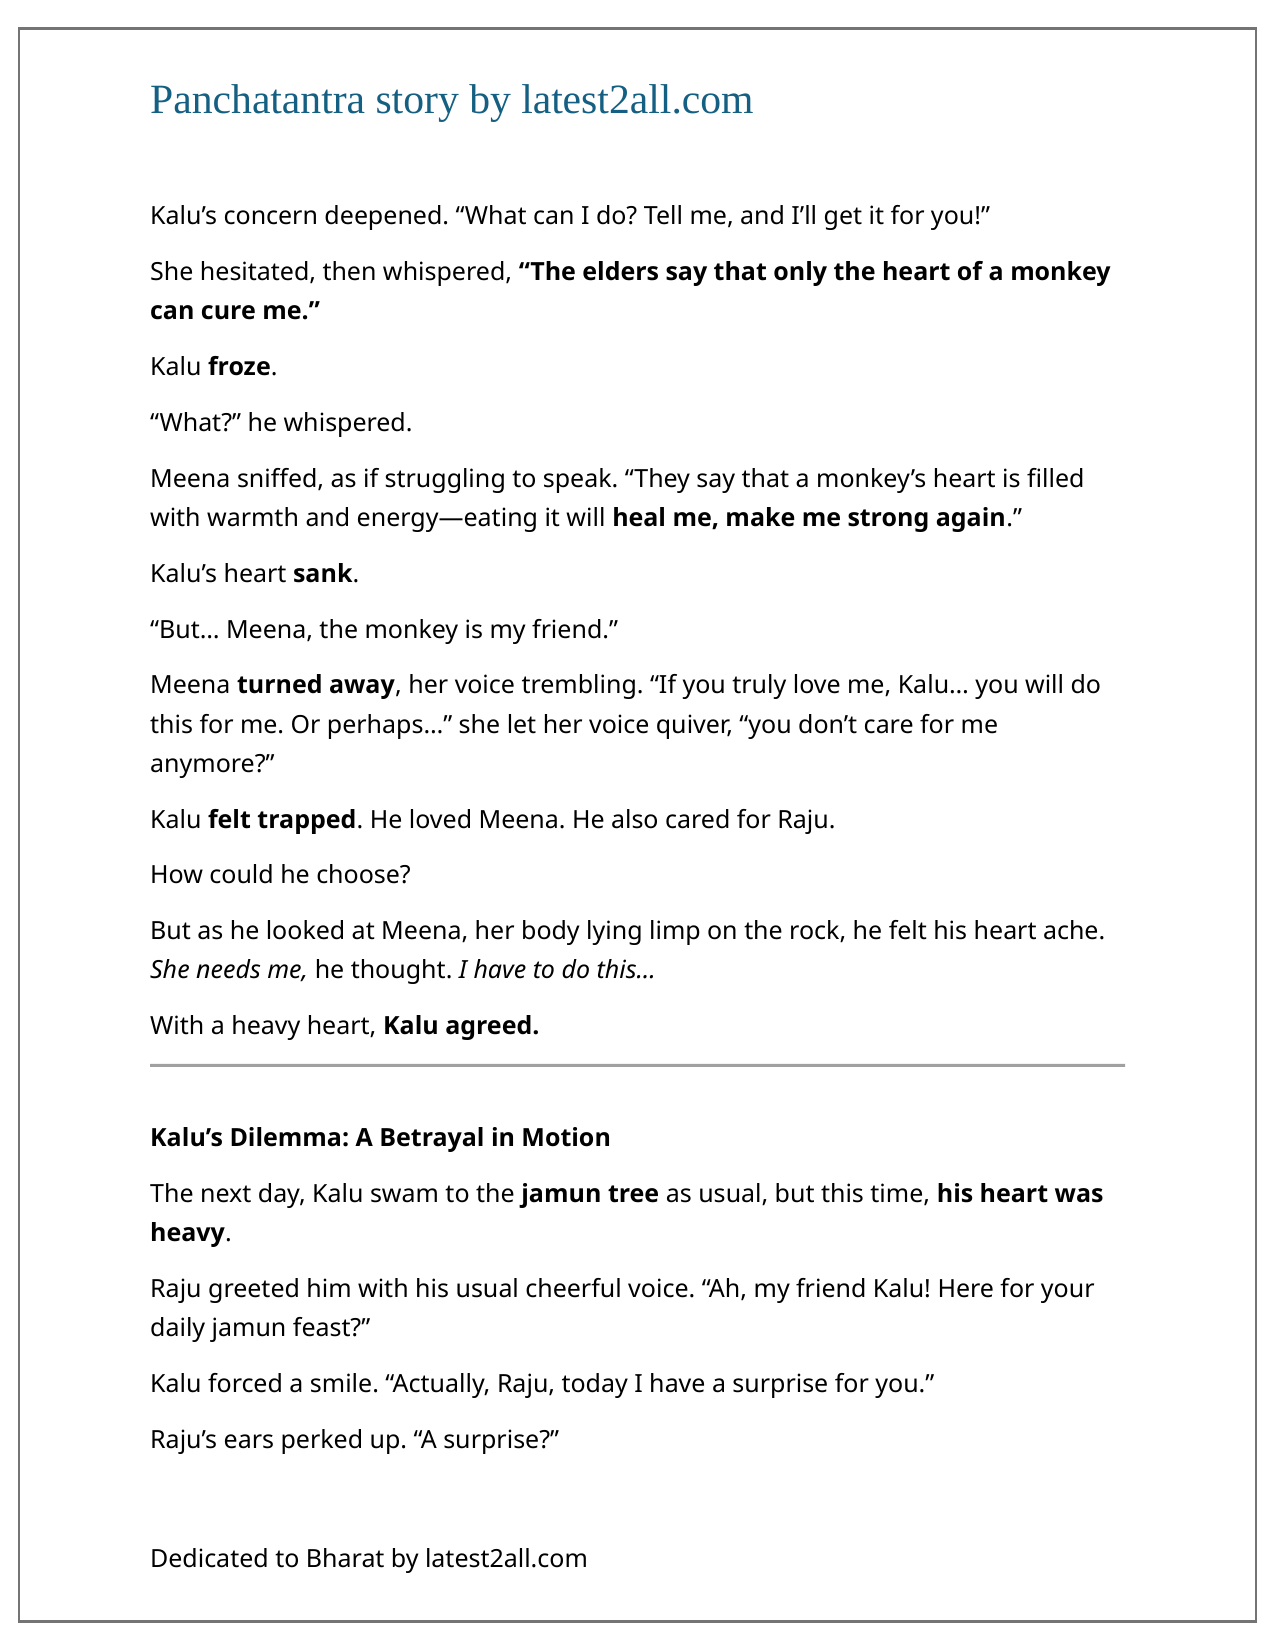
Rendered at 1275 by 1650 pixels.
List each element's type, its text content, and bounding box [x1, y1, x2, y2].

text With a heavy heart, Kalu agreed. [150, 1008, 1125, 1042]
text Raju greeted him with his usual cheerful voice. “Ah, my friend Kalu! Here for your daily jamun feast?” [150, 1270, 1125, 1344]
text Meena sniffed, as if struggling to speak. “They say that a monkey’s heart is filled with warmth and energy—eating it will heal me, make me strong again.” [150, 460, 1125, 534]
text “But… Meena, the monkey is my friend.” [150, 611, 1125, 645]
text How could he choose? [150, 857, 1125, 891]
text Meena turned away, her voice trembling. “If you truly love me, Kalu… you will do this for me. Or perhaps…” she let her voice quiver, “you don’t care for me anymore?” [150, 667, 1125, 779]
text Kalu’s heart sank. [150, 555, 1125, 589]
text She hesitated, then whispered, “The elders say that only the heart of a monkey can cure me.” [150, 254, 1125, 327]
text Kalu’s concern deepened. “What can I do? Tell me, and I’ll get it for you!” [150, 198, 1125, 232]
text The next day, Kalu swam to the jamun tree as usual, but this time, his heart was heavy. [150, 1175, 1125, 1249]
text Kalu froze. [150, 349, 1125, 383]
text Kalu’s Dilemma: A Betrayal in Motion [150, 1119, 1125, 1154]
text “What?” he whispered. [150, 404, 1125, 439]
text Raju’s ears perked up. “A surprise?” [150, 1421, 1125, 1455]
text But as he looked at Meena, her body lying limp on the rock, he felt his heart ache. She needs me, he thought. I have to do this… [150, 913, 1125, 986]
text Kalu felt trapped. He loved Meena. He also cared for Raju. [150, 801, 1125, 835]
text Kalu forced a smile. “Actually, Raju, today I have a surprise for you.” [150, 1365, 1125, 1399]
